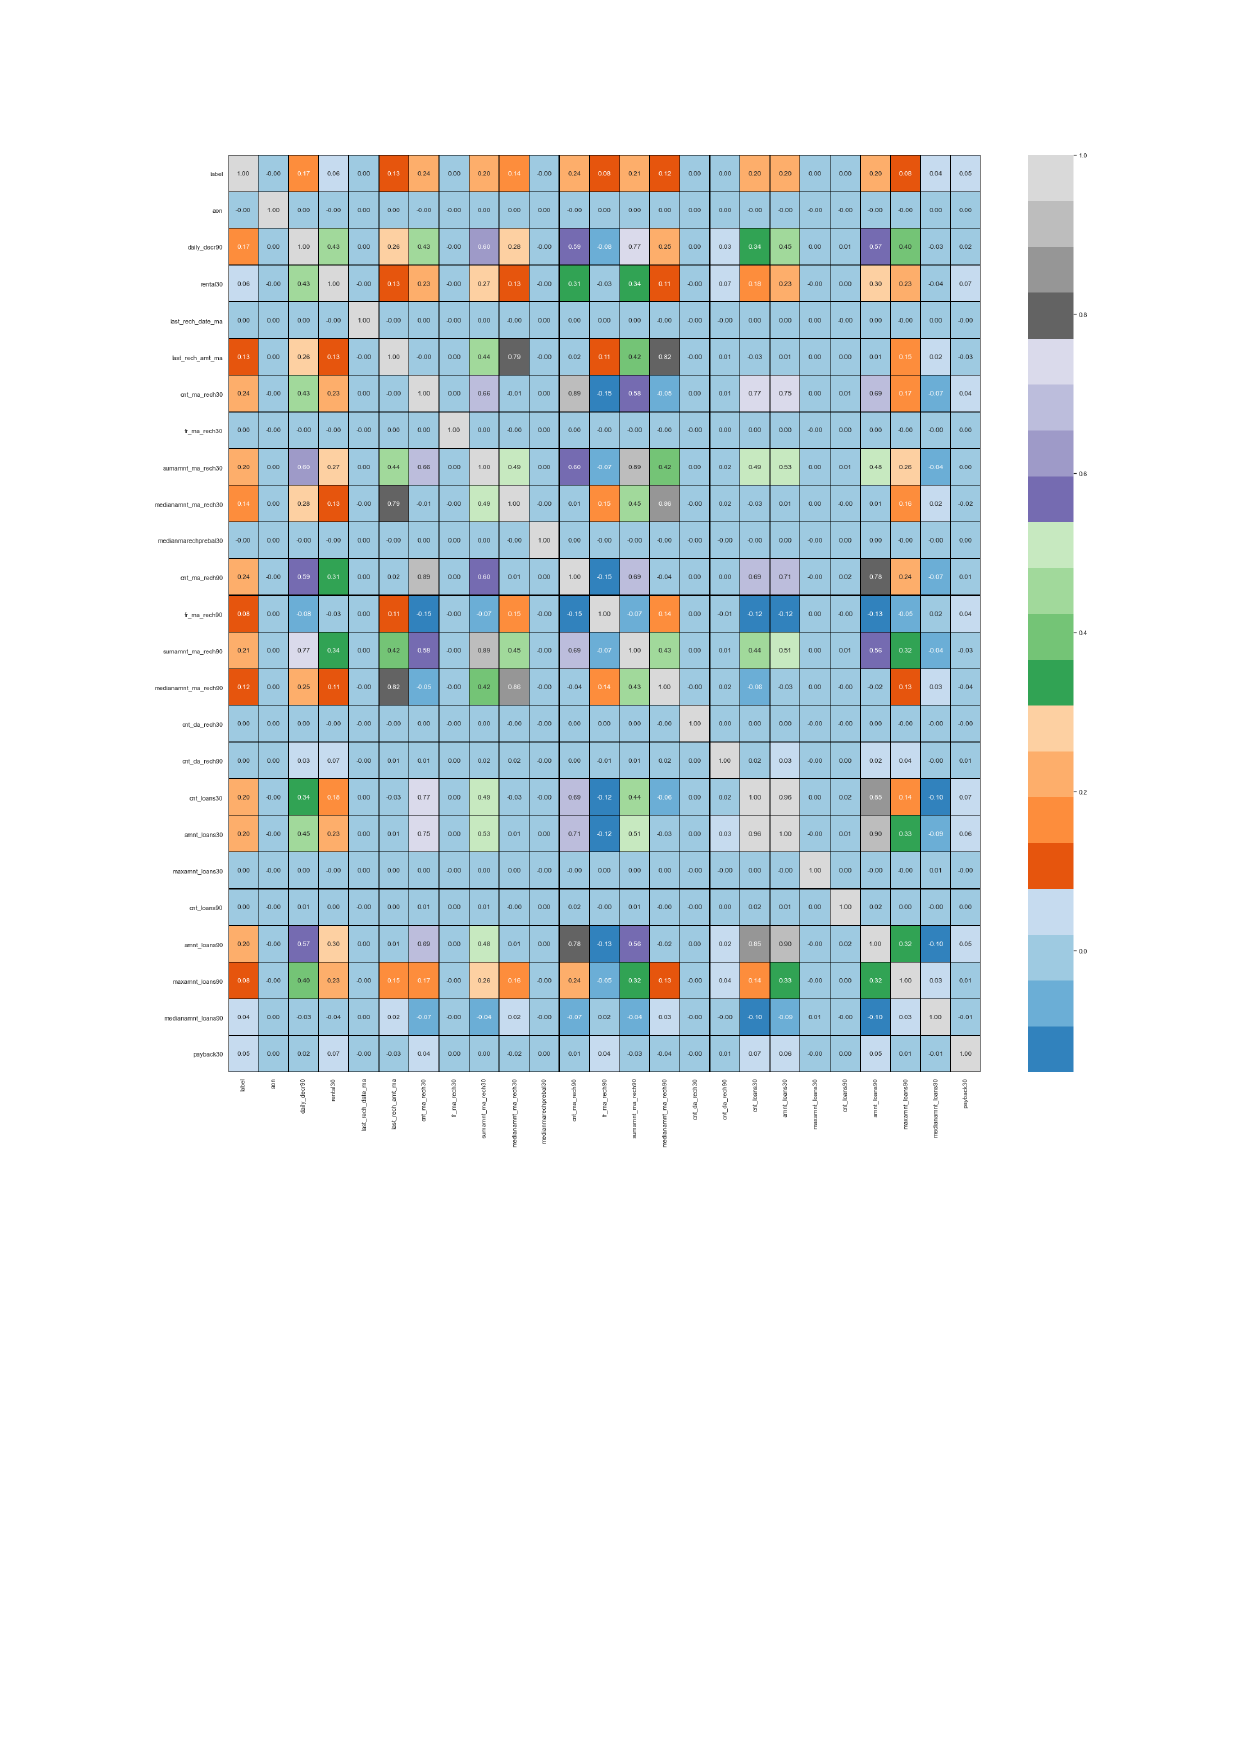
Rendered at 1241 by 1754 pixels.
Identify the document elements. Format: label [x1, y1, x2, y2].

picture [150, 150, 1091, 1150]
